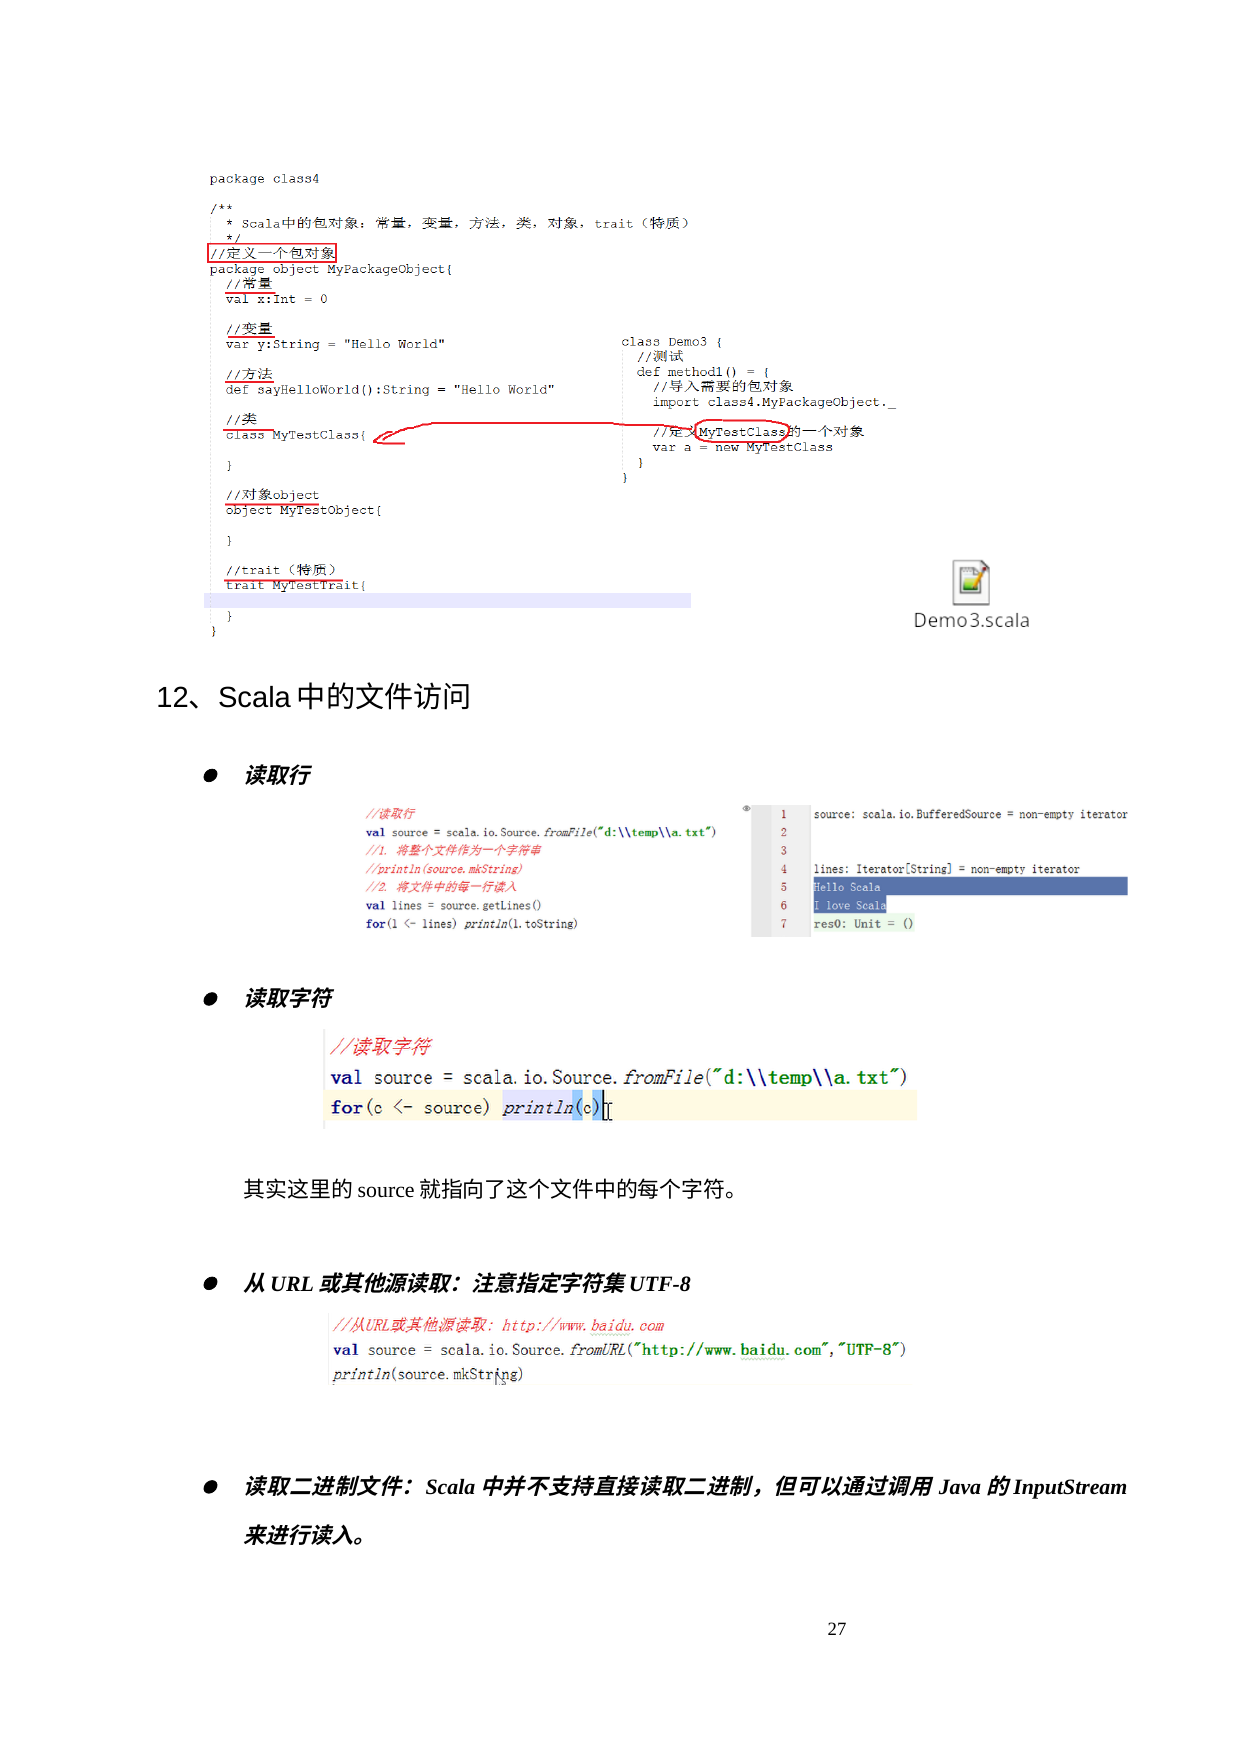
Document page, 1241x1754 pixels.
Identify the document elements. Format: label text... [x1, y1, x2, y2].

subtitle 12、Scala中的文件访问 [112, 662, 1128, 727]
picture [194, 167, 900, 644]
list 读取行 [200, 757, 1128, 790]
picture [323, 1029, 918, 1129]
picture [328, 1313, 913, 1385]
list 读取二进制文件：Scala中并不支持直接读取二进制，但可以通过调用Java的InputStream来进行读入。 [200, 1469, 1128, 1550]
list 读取字符 [200, 981, 1128, 1013]
picture [364, 805, 1128, 937]
list 其实这里的source就指向了这个文件中的每个字符。 [200, 1172, 1128, 1204]
list 从URL或其他源读取：注意指定字符集UTF-8 [200, 1265, 1128, 1298]
